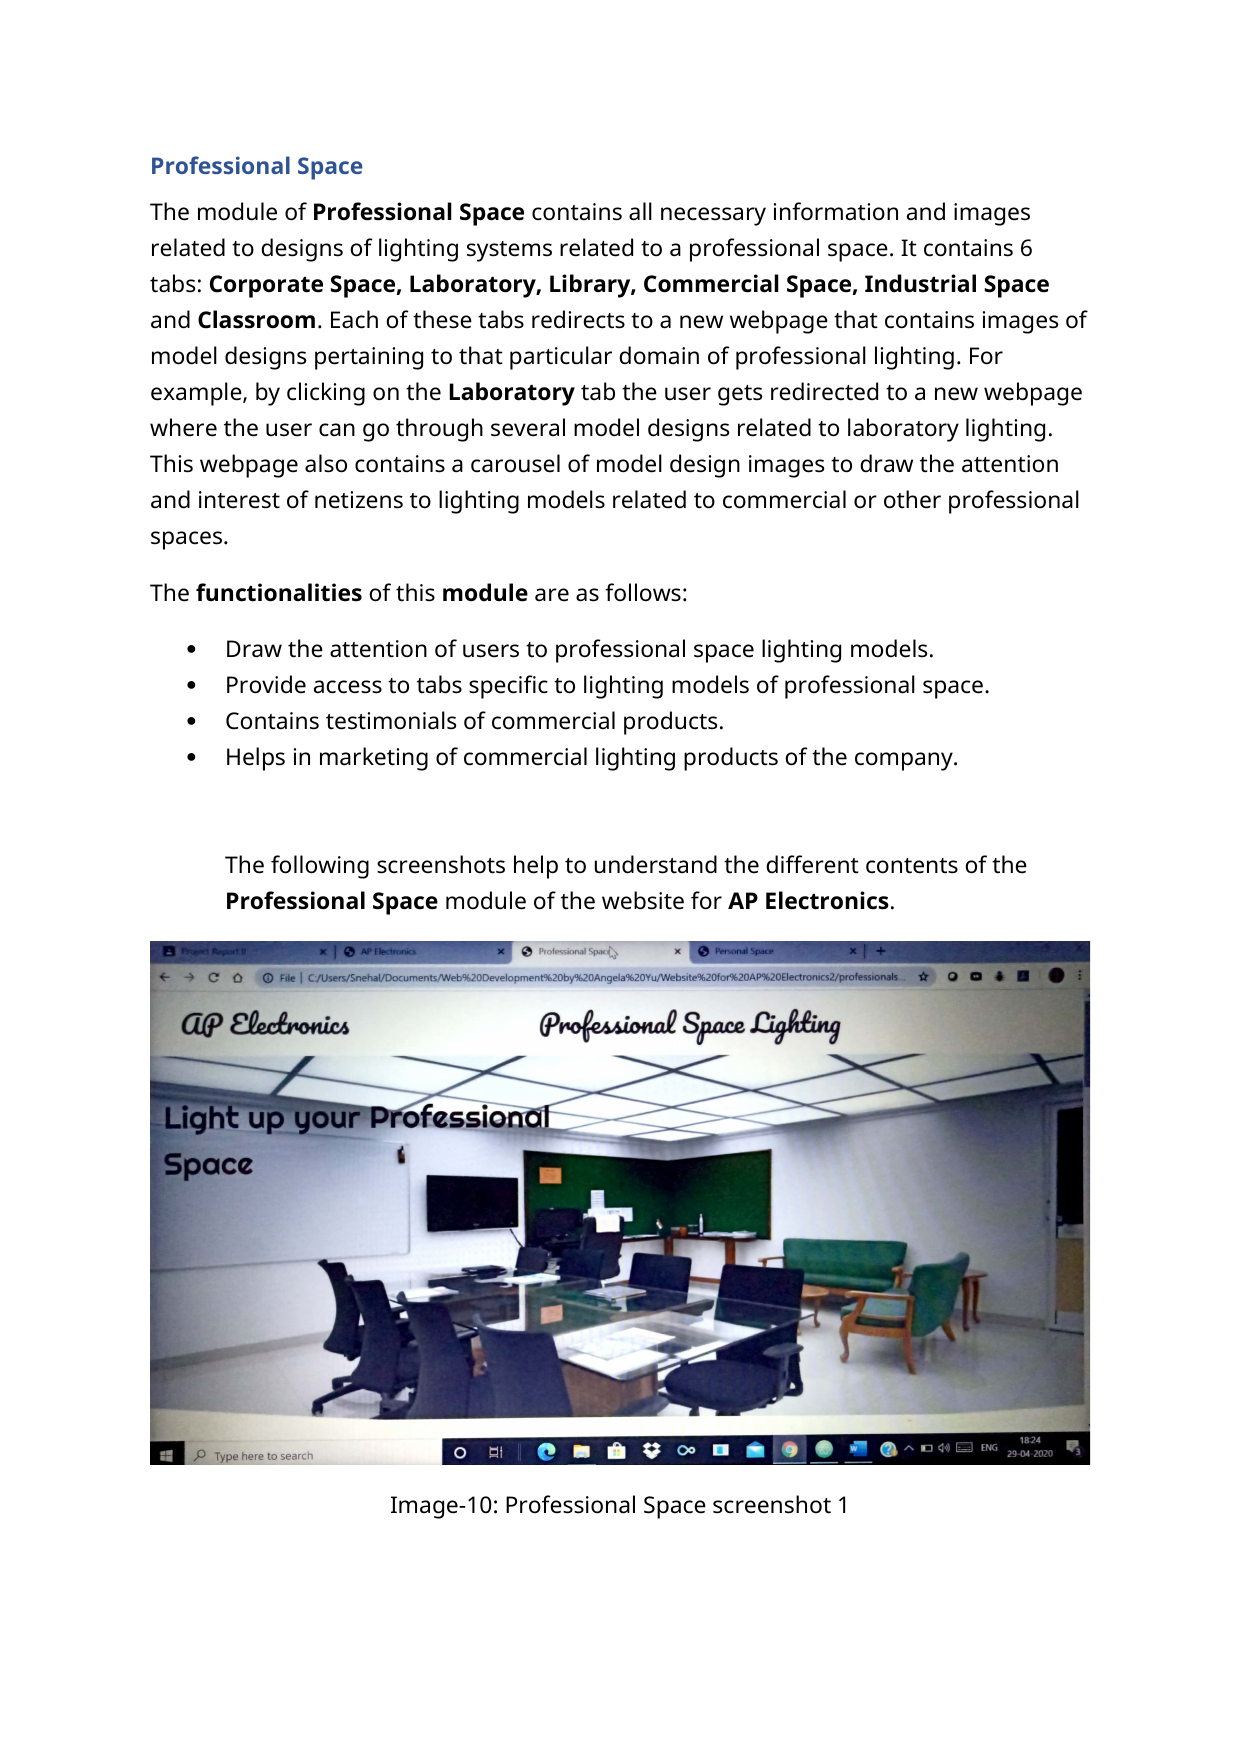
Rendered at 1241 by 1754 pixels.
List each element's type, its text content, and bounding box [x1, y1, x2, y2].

text The module of Professional Space contains all necessary information and images related to designs of lighting systems related to a professional space. It contains 6 tabs: Corporate Space, Laboratory, Library, Commercial Space, Industrial Space and Classroom. Each of these tabs redirects to a new webpage that contains images of model designs pertaining to that particular domain of professional lighting. For example, by clicking on the Laboratory tab the user gets redirected to a new webpage where the user can go through several model designs related to laboratory lighting. This webpage also contains a carousel of model design images to draw the attention and interest of netizens to lighting models related to commercial or other professional spaces. [150, 196, 1090, 551]
text Image-10: Professional Space screenshot 1 [150, 1489, 1090, 1520]
subtitle Professional Space [150, 150, 1090, 181]
list Provide access to tabs specific to lighting models of professional space. [187, 669, 1090, 701]
list Draw the attention of users to professional space lighting models. [187, 633, 1090, 664]
list Helps in marketing of commercial lighting products of the company. [187, 741, 1090, 772]
picture [150, 941, 1091, 1465]
list The following screenshots help to understand the different contents of the Professional Space module of the website for AP Electronics. [225, 849, 1090, 916]
text The functionalities of this module are as follows: [150, 577, 1090, 608]
list Contains testimonials of commercial products. [187, 705, 1090, 736]
